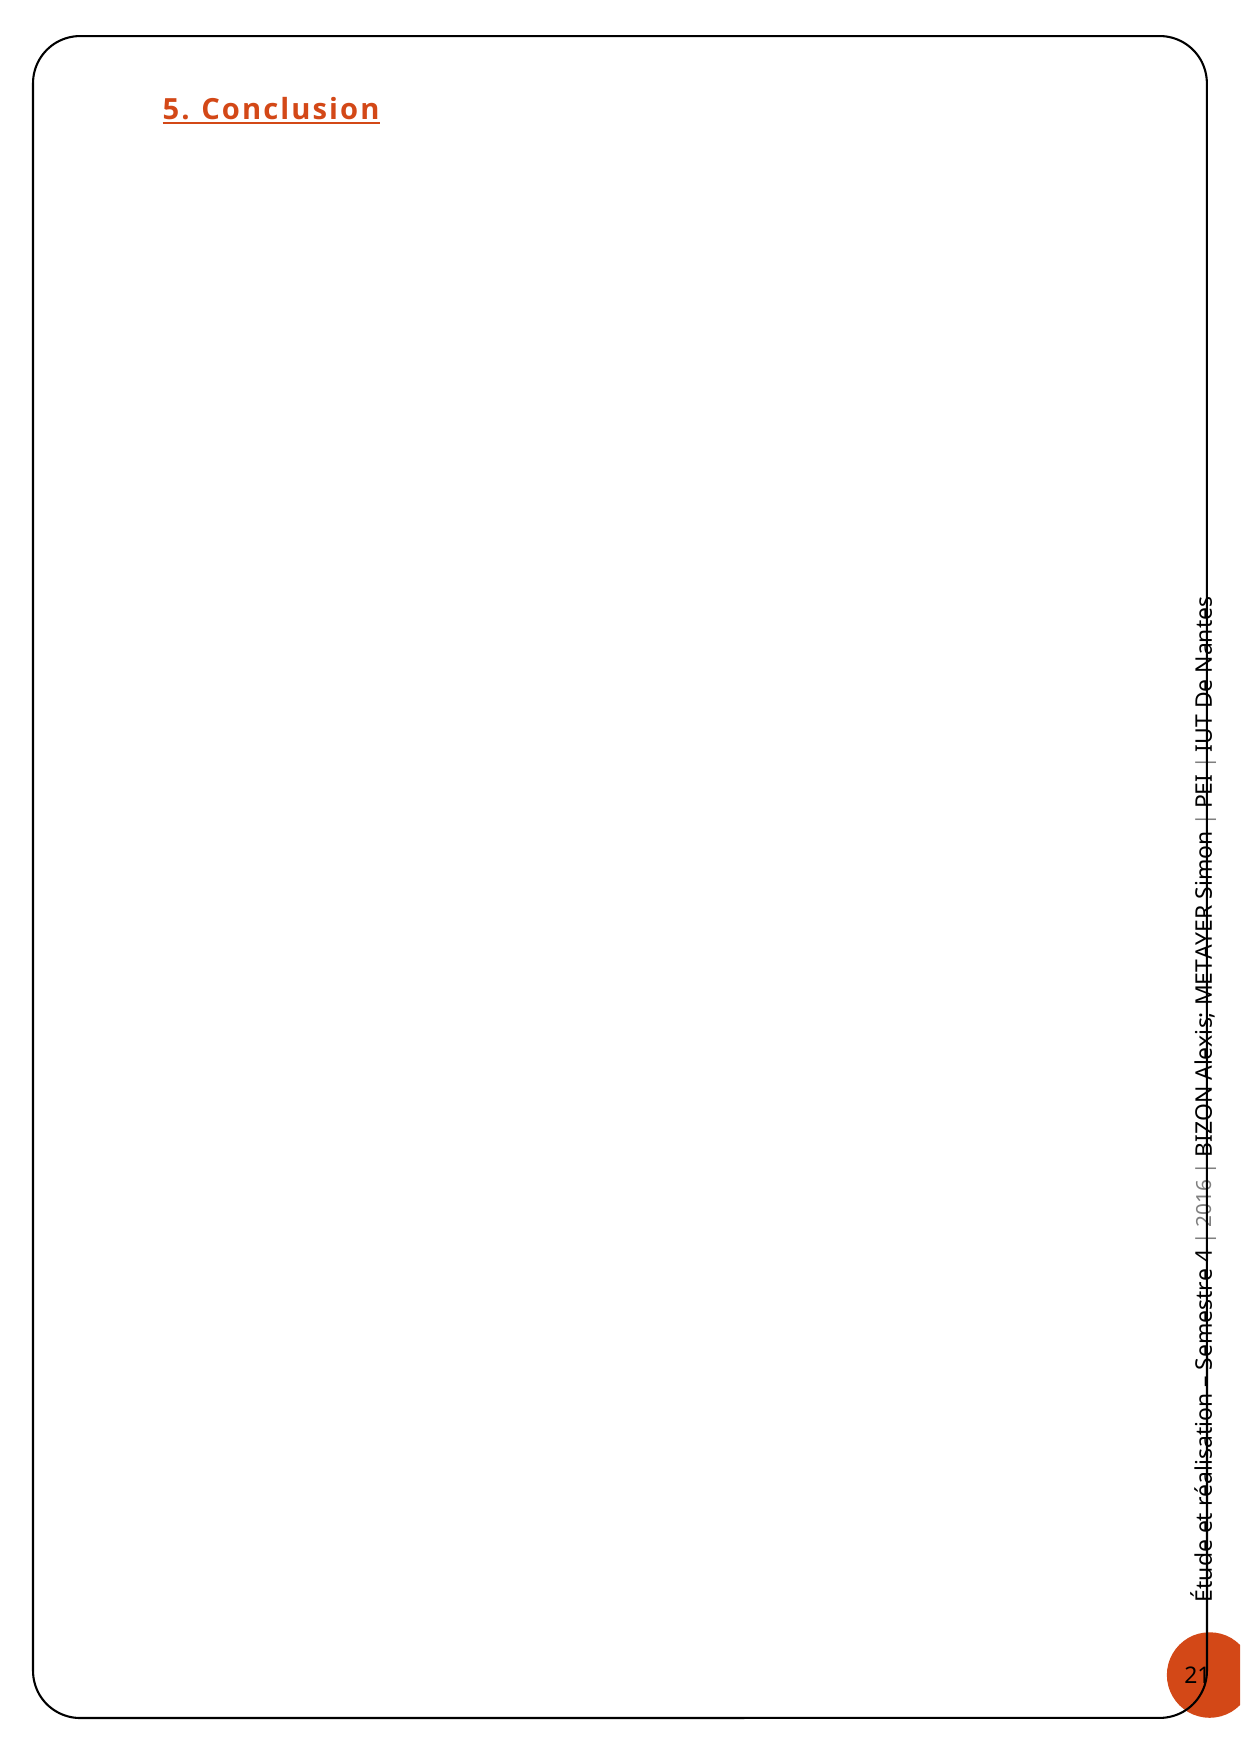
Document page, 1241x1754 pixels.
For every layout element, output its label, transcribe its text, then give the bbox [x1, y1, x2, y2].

subtitle 5. Conclusion [89, 89, 1166, 128]
